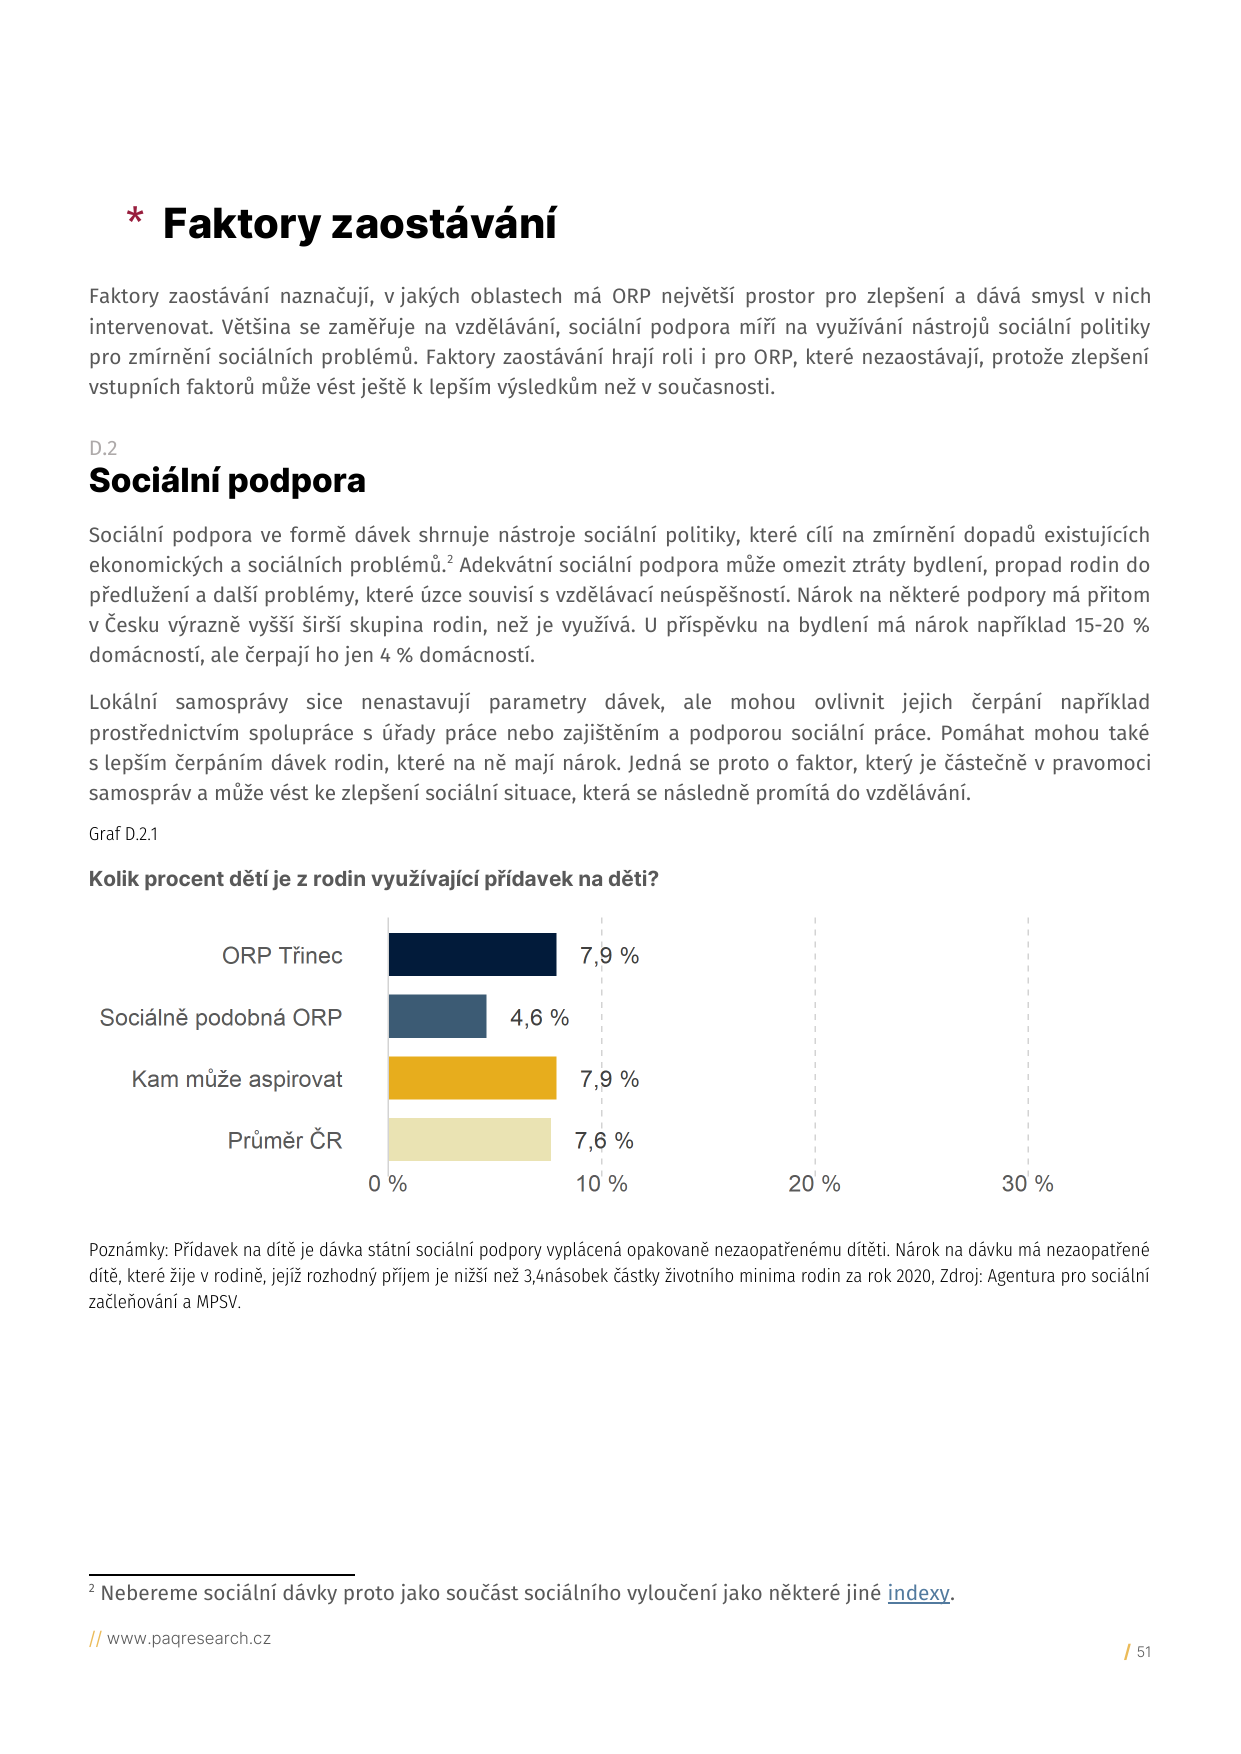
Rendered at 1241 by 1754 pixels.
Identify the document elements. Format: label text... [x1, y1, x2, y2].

text Graf D.2.1 [89, 822, 1152, 845]
text Lokální samosprávy sice nenastavují parametry dávek, ale mohou ovlivnit jejich čerpání například prostřednictvím spolupráce s úřady práce nebo zajištěním a podporou sociální práce. Pomáhat mohou také s lepším čerpáním dávek rodin, které na ně mají nárok. Jedná se proto o faktor, který je částečně v pravomoci samospráv a může vést ke zlepšení sociální situace, která se následně promítá do vzdělávání. [89, 685, 1152, 806]
text D.2 [89, 430, 1152, 461]
subtitle Sociální podpora [89, 461, 1152, 501]
text Poznámky: Přídavek na dítě je dávka státní sociální podpory vyplácená opakovaně nezaopatřenému dítěti. Nárok na dávku má nezaopatřené dítě, které žije v rodině, jejíž rozhodný příjem je nižší než 3,4násobek částky životního minima rodin za rok 2020, Zdroj: Agentura pro sociální začleňování a MPSV. [89, 1239, 1152, 1313]
subtitle Faktory zaostávání [126, 198, 1152, 249]
text Faktory zaostávání naznačují, v jakých oblastech má ORP největší prostor pro zlepšení a dává smysl v nich intervenovat. Většina se zaměřuje na vzdělávání, sociální podpora míří na využívání nástrojů sociální politiky pro zmírnění sociálních problémů. Faktory zaostávání hrají roli i pro ORP, které nezaostávají, protože zlepšení vstupních faktorů může vést ještě k lepším výsledkům než v současnosti. [89, 279, 1152, 400]
picture [88, 891, 1139, 1223]
text Sociální podpora ve formě dávek shrnuje nástroje sociální politiky, které cílí na zmírnění dopadů existujících ekonomických a sociálních problémů. Adekvátní sociální podpora může omezit ztráty bydlení, propad rodin do předlužení a další problémy, které úzce souvisí s vzdělávací neúspěšností. Nárok na některé podpory má přitom v Česku výrazně vyšší širší skupina rodin, než je využívá. U příspěvku na bydlení má nárok například 15-20 % domácností, ale čerpají ho jen 4 % domácností. [89, 517, 1152, 668]
text Kolik procent dětí je z rodin využívající přídavek na děti? [89, 861, 1152, 891]
